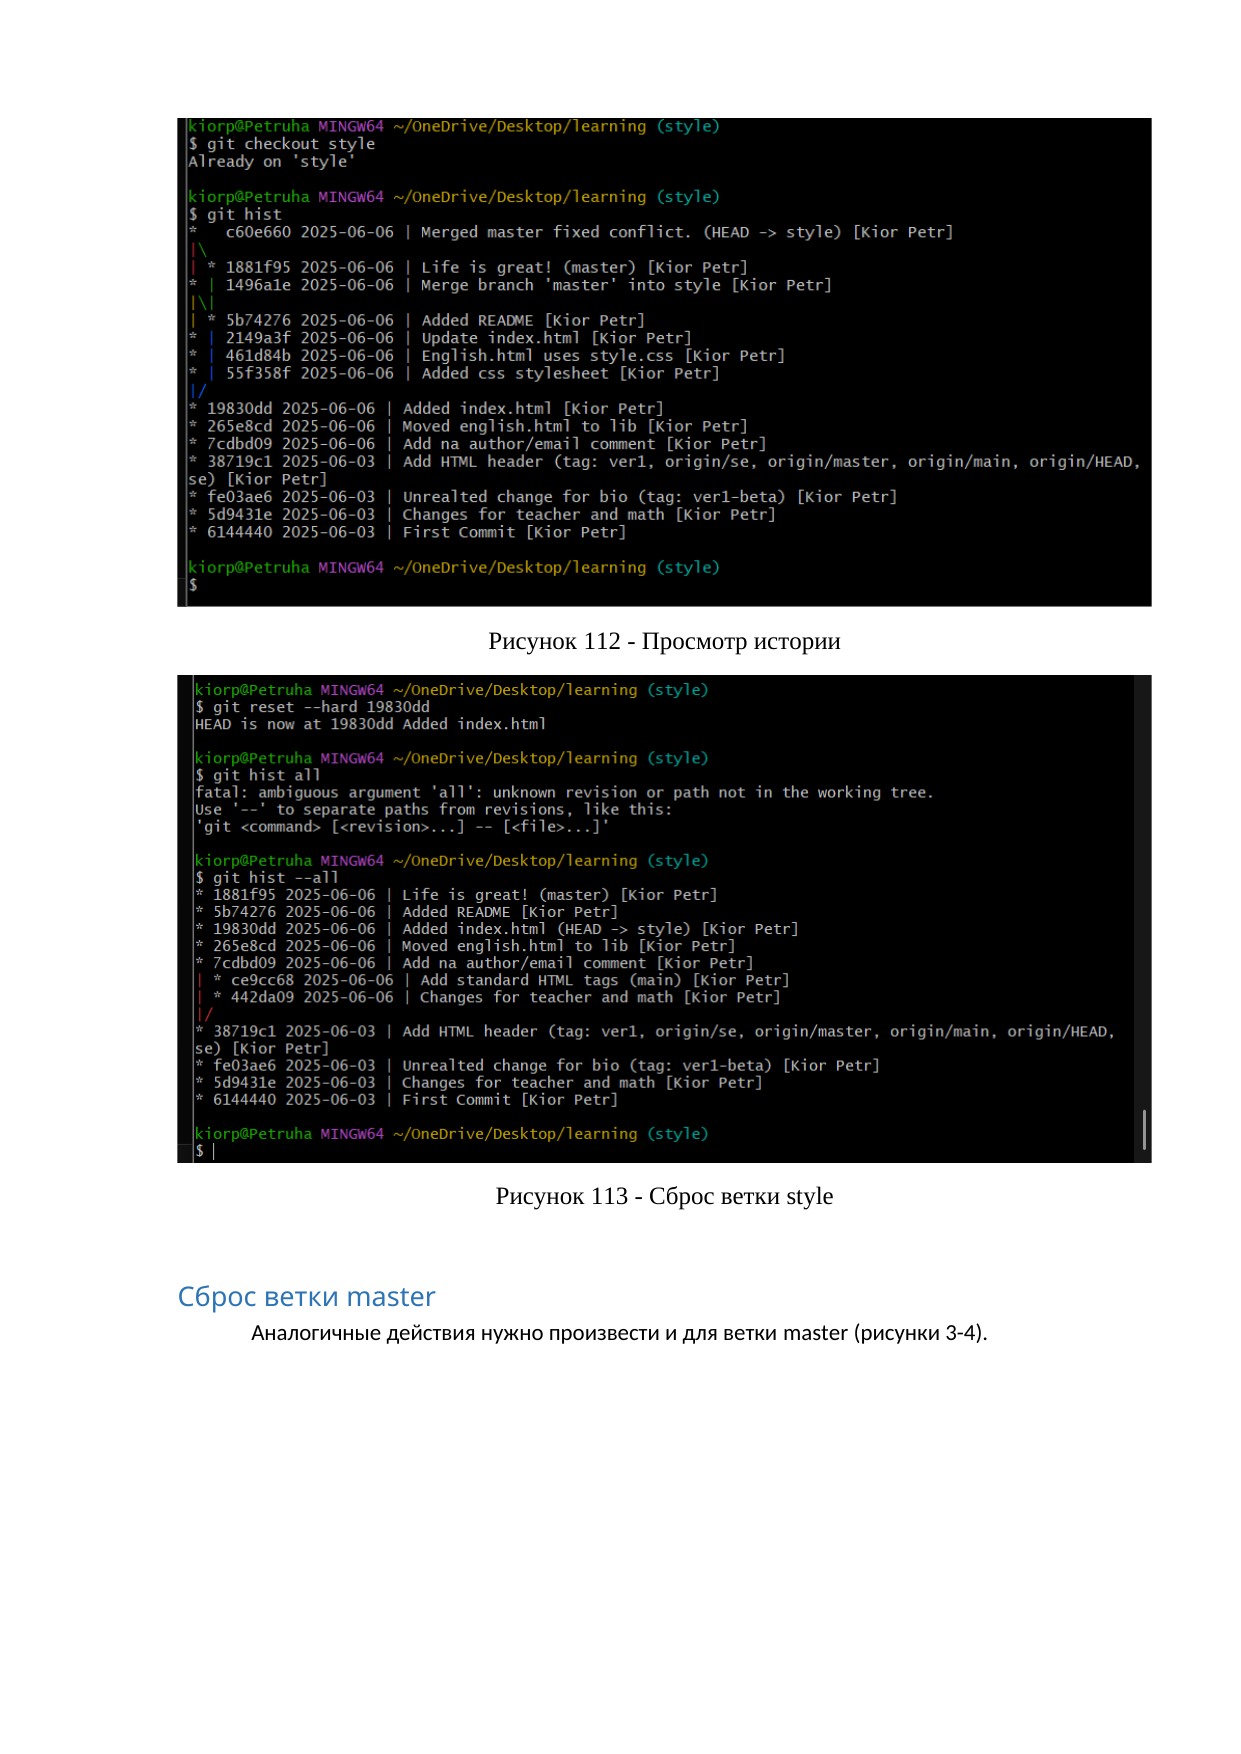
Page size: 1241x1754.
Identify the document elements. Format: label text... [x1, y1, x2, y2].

text Рисунок 112 - Просмотр истории [177, 626, 1152, 654]
text Рисунок 113 - Сброс ветки style [177, 1181, 1152, 1210]
picture [177, 675, 1152, 1163]
picture [177, 118, 1152, 607]
text Аналогичные действия нужно произвести и для ветки master (рисунки 3-4). [177, 1318, 1152, 1346]
subtitle Сброс ветки master [177, 1278, 1152, 1315]
